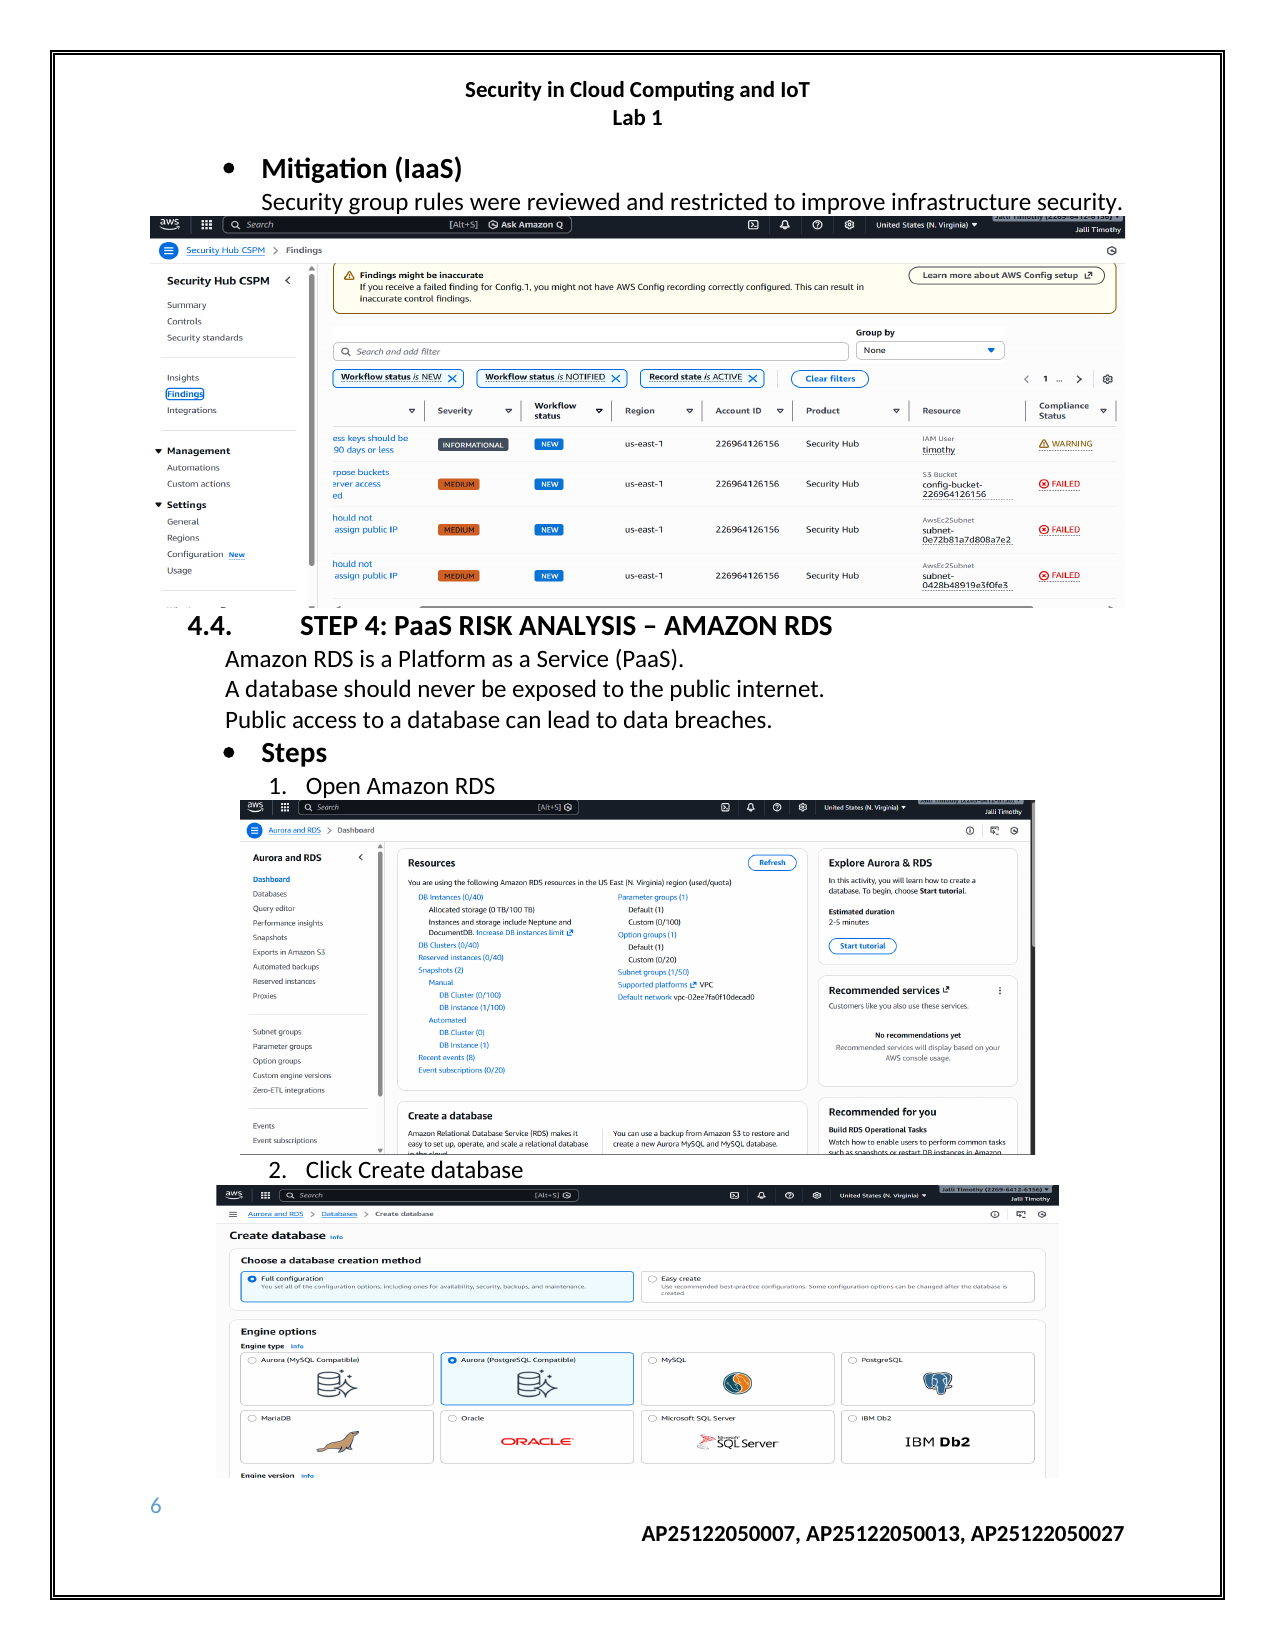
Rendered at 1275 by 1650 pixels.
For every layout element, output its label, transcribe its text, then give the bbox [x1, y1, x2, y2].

list STEP 4: PaaS RISK ANALYSIS – AMAZON RDS [187, 608, 1125, 643]
list Mitigation (IaaS) [224, 150, 1125, 186]
picture [150, 216, 1125, 608]
picture [216, 1185, 1059, 1478]
list Amazon RDS is a Platform as a Service (PaaS). A database should never be exposed to the public internet. Public access to a database can lead to data breaches. [225, 643, 1125, 734]
list Security group rules were reviewed and restricted to improve infrastructure security. [261, 186, 1125, 216]
picture [240, 800, 1035, 1155]
list Steps [224, 734, 1125, 770]
list Open Amazon RDS [268, 770, 1125, 801]
list Click Create database [268, 1155, 1125, 1185]
